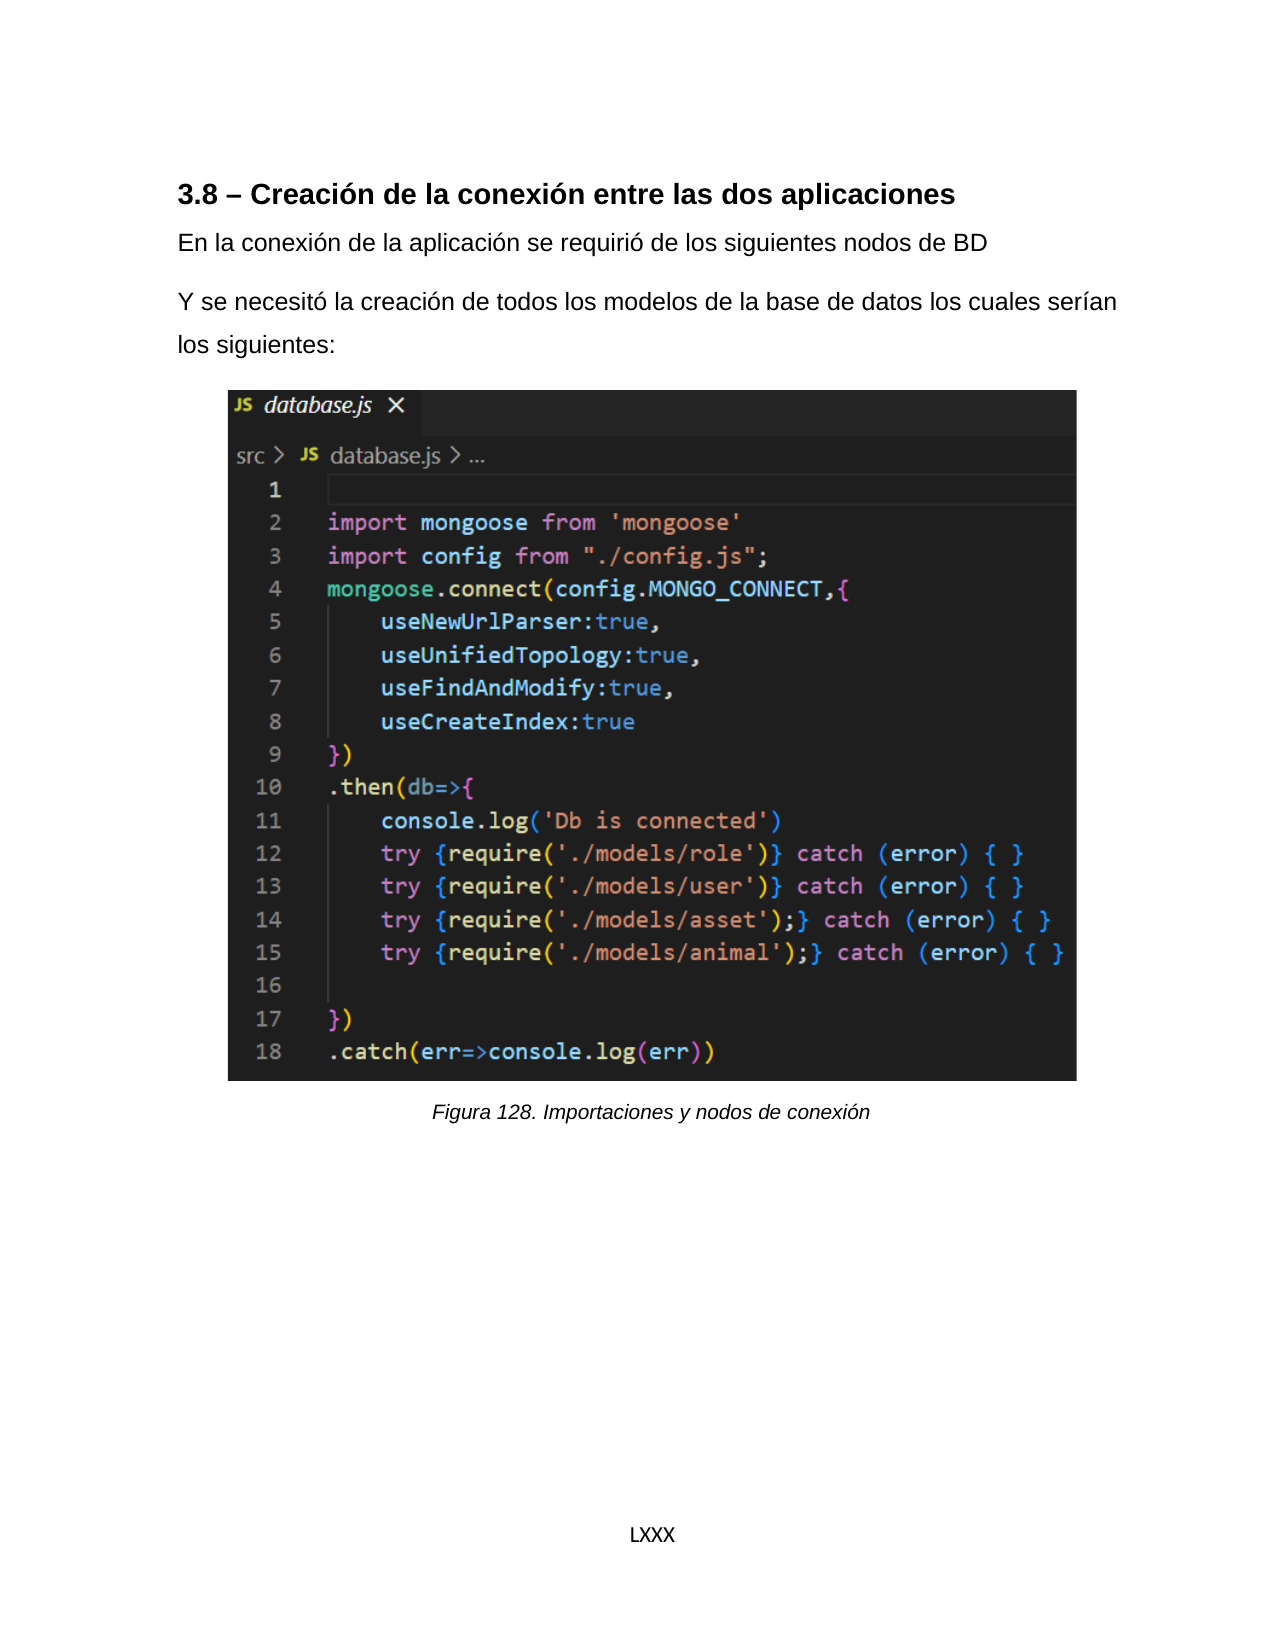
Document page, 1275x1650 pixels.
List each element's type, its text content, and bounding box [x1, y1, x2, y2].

picture [227, 390, 1077, 1081]
text Figura 128. Importaciones y nodos de conexión [177, 1100, 1127, 1124]
subtitle 3.8 – Creación de la conexión entre las dos aplicaciones [177, 177, 1127, 211]
text En la conexión de la aplicación se requirió de los siguientes nodos de BD [177, 227, 1127, 256]
text Y se necesitó la creación de todos los modelos de la base de datos los cuales serían los siguientes: [177, 287, 1127, 359]
